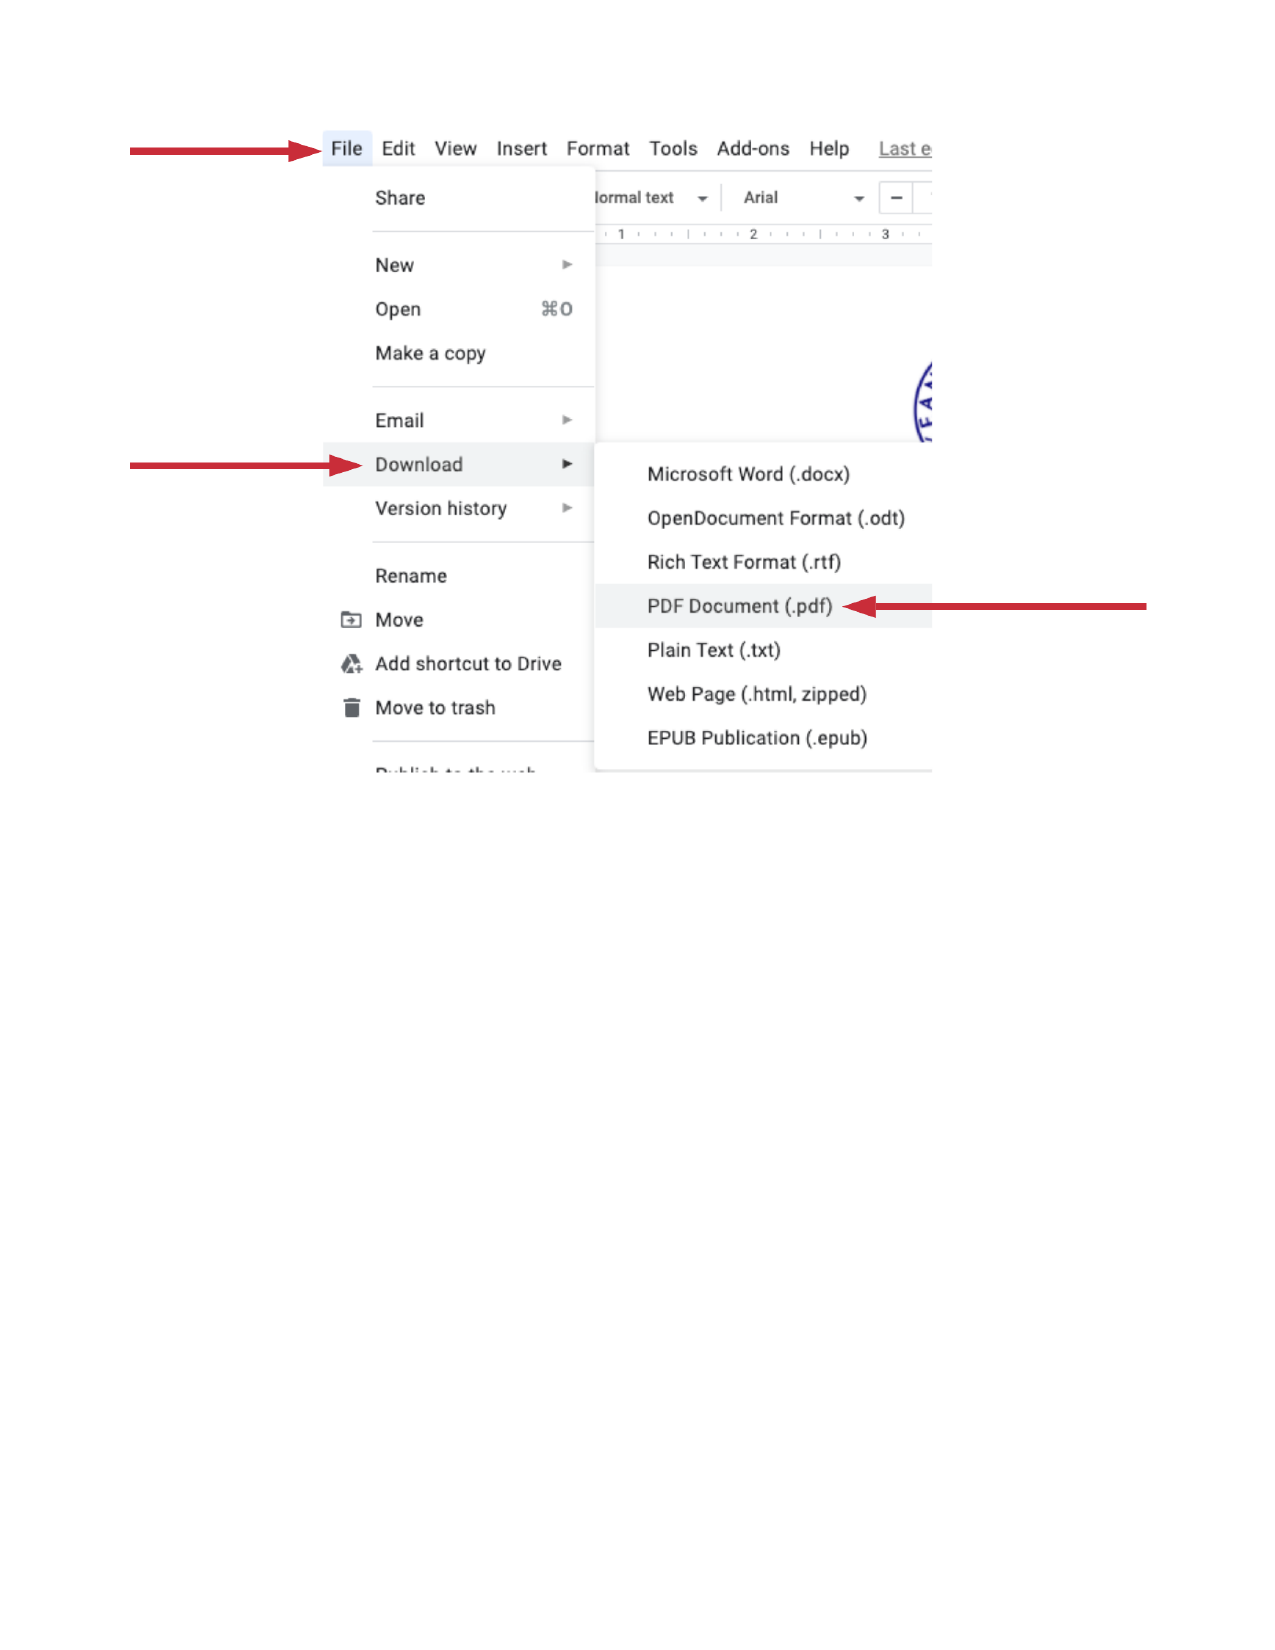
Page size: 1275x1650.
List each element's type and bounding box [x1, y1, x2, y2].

picture [75, 75, 1200, 827]
